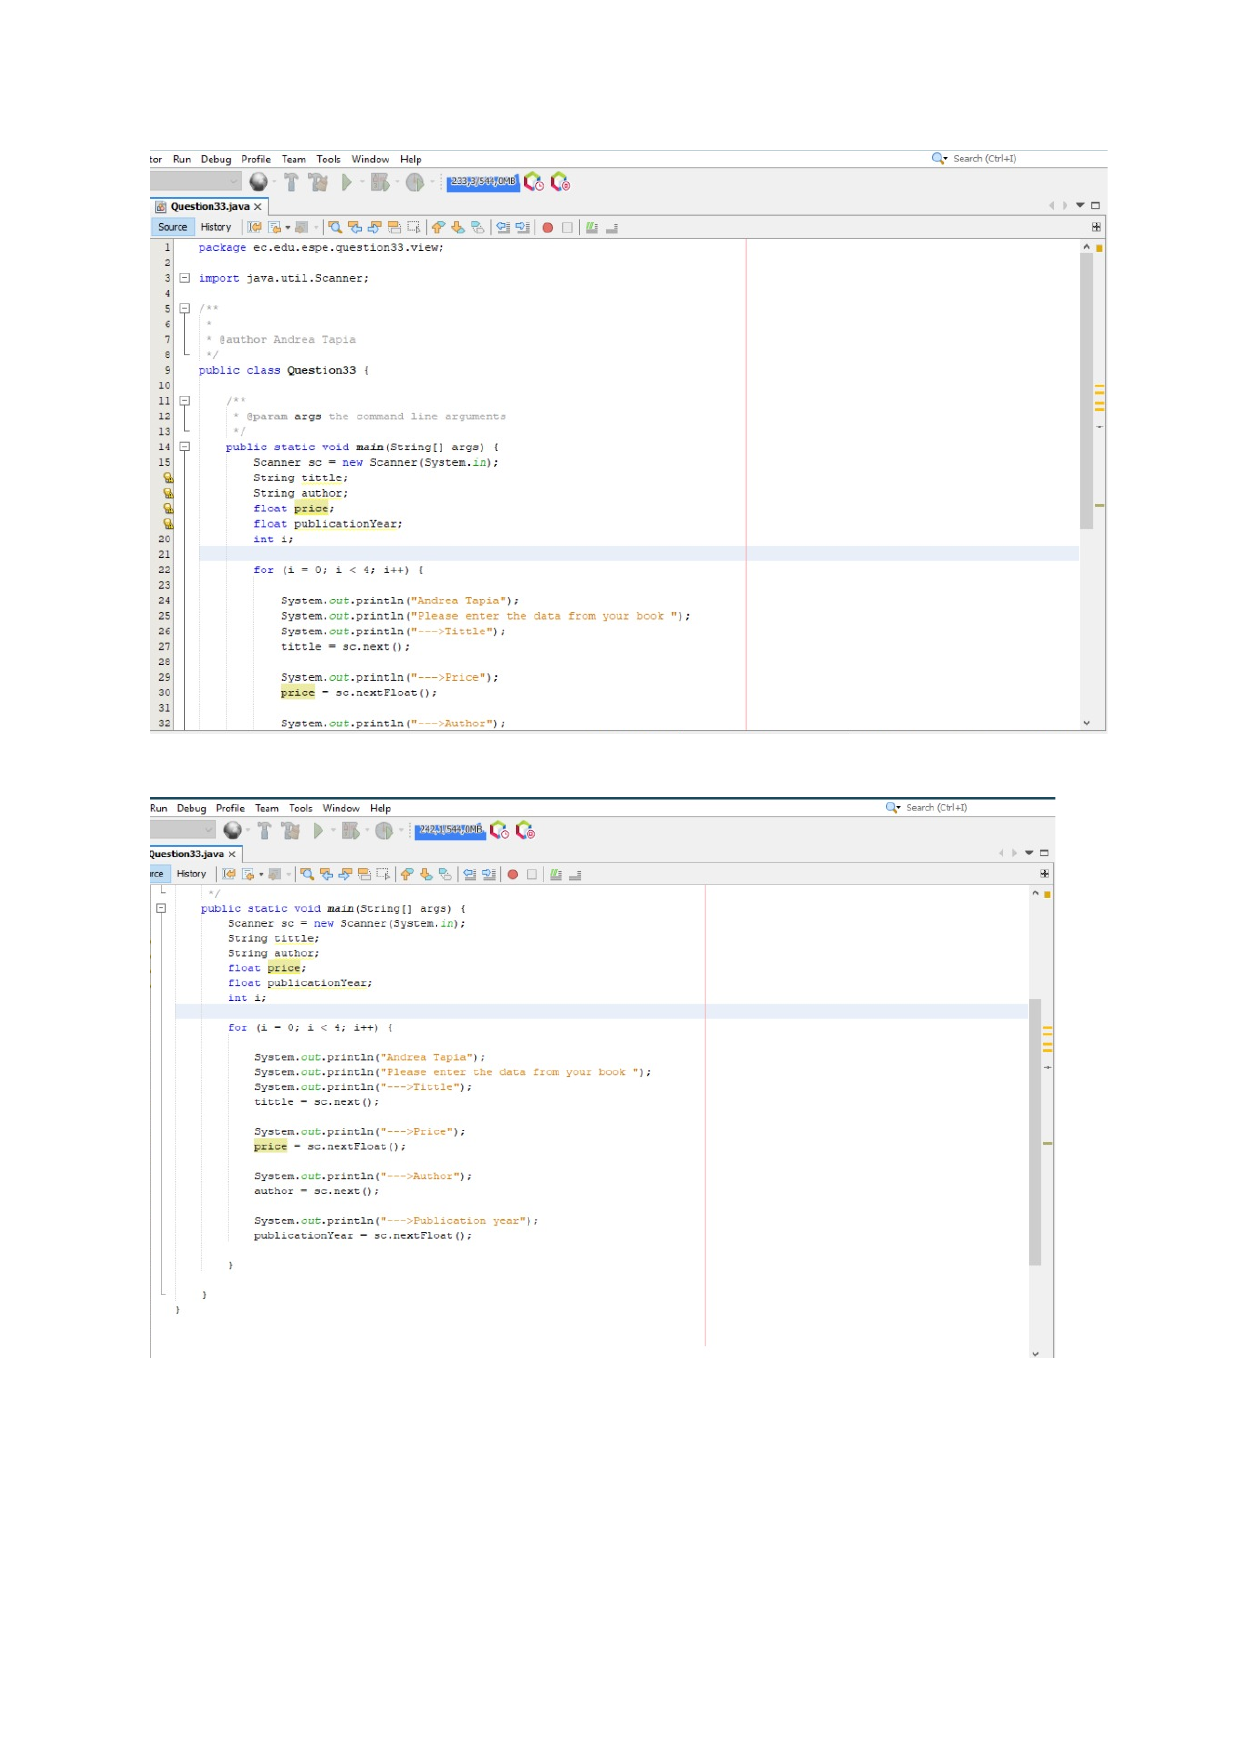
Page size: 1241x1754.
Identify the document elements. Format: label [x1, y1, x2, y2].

picture [150, 797, 1056, 1358]
picture [150, 150, 1108, 734]
